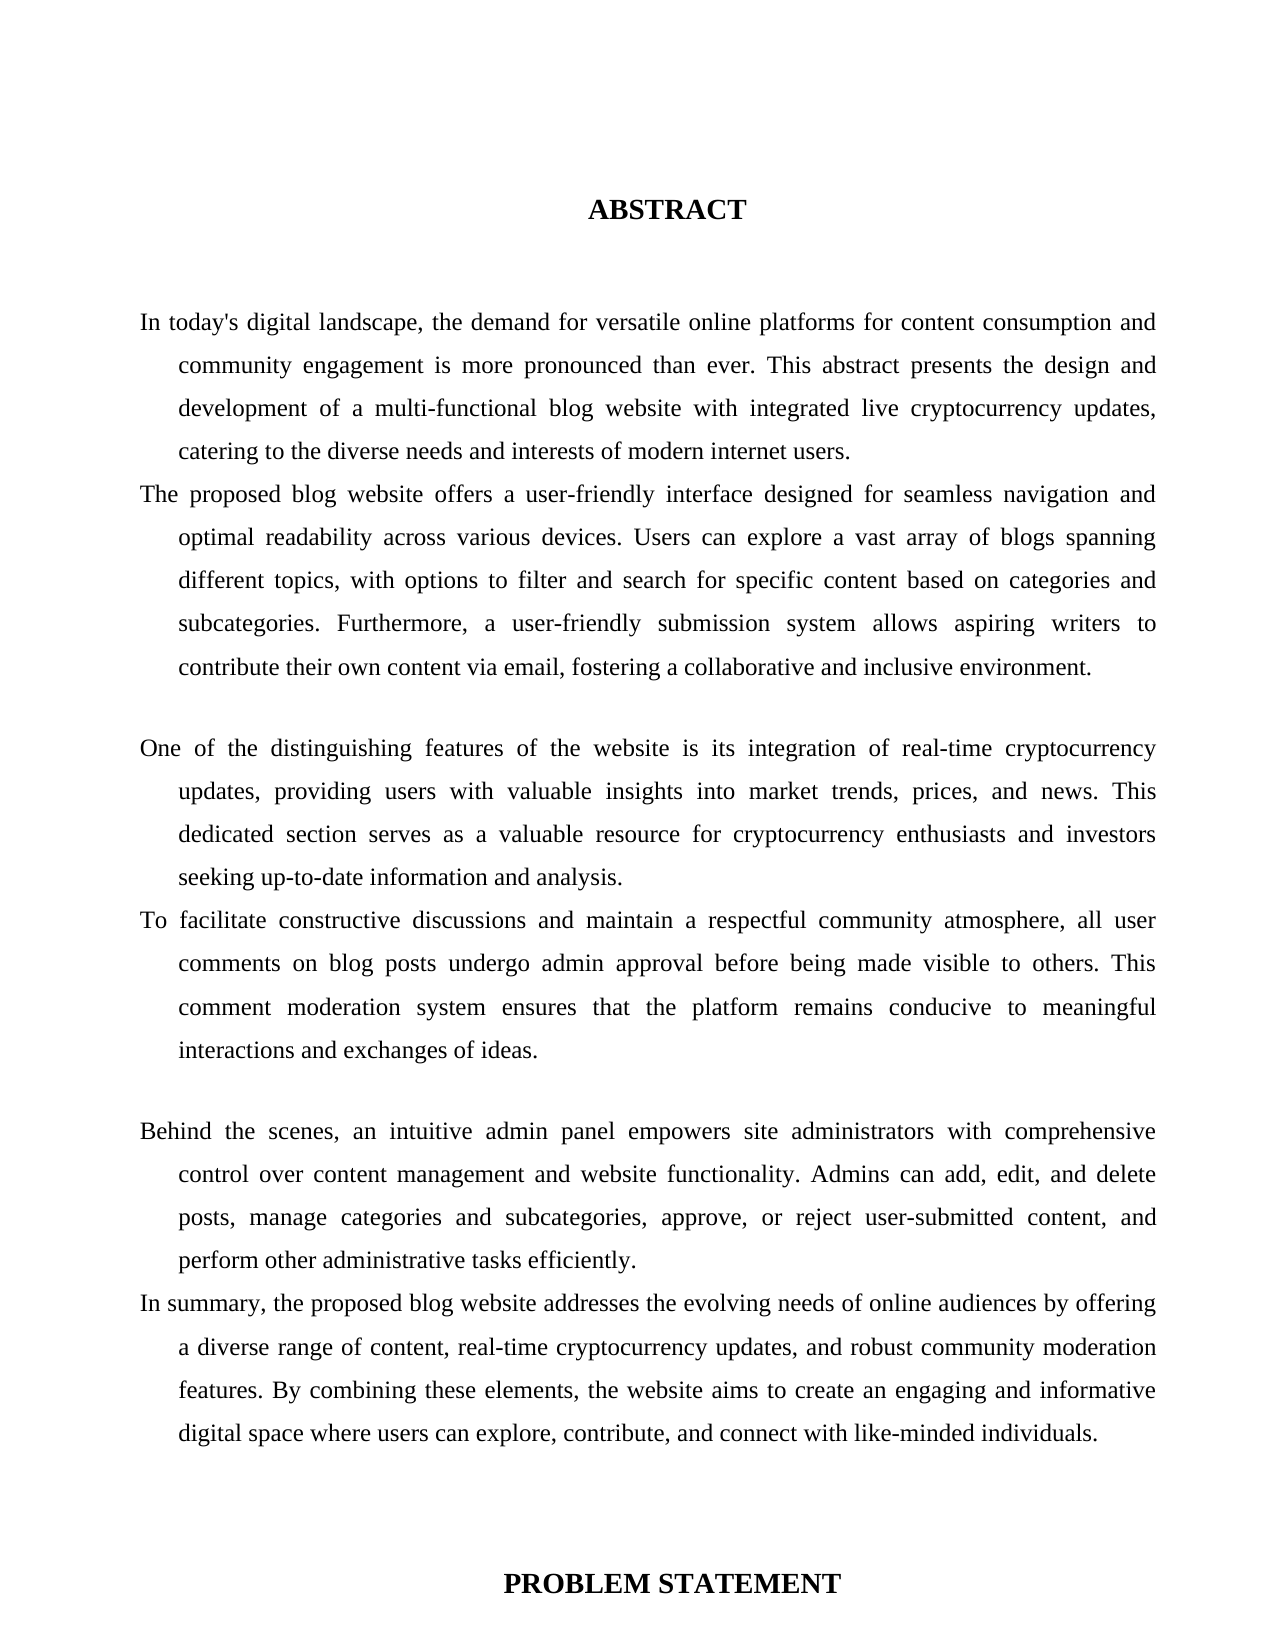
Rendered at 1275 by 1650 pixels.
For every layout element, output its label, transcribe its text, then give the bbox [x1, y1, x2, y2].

text ABSTRACT [177, 192, 1158, 226]
text To facilitate constructive discussions and maintain a respectful community atmosphere, all user comments on blog posts undergo admin approval before being made visible to others. This comment moderation system ensures that the platform remains conducive to meaningful interactions and exchanges of ideas. [139, 905, 1158, 1063]
text One of the distinguishing features of the website is its integration of real-time cryptocurrency updates, providing users with valuable insights into market trends, prices, and news. This dedicated section serves as a valuable resource for cryptocurrency enthusiasts and investors seeking up-to-date information and analysis. [139, 733, 1158, 891]
text PROBLEM STATEMENT [503, 1566, 1158, 1600]
text In today's digital landscape, the demand for versatile online platforms for content consumption and community engagement is more pronounced than ever. This abstract presents the design and development of a multi-functional blog website with integrated live cryptocurrency updates, catering to the diverse needs and interests of modern internet users. [139, 307, 1158, 465]
text The proposed blog website offers a user-friendly interface designed for seamless navigation and optimal readability across various devices. Users can explore a vast array of blogs spanning different topics, with options to filter and search for specific content based on categories and subcategories. Furthermore, a user-friendly submission system allows aspiring writers to contribute their own content via email, fostering a collaborative and inclusive environment. [139, 479, 1158, 680]
text Behind the scenes, an intuitive admin panel empowers site administrators with comprehensive control over content management and website functionality. Admins can add, edit, and delete posts, manage categories and subcategories, approve, or reject user-submitted content, and perform other administrative tasks efficiently. [139, 1116, 1158, 1274]
text In summary, the proposed blog website addresses the evolving needs of online audiences by offering a diverse range of content, real-time cryptocurrency updates, and robust community moderation features. By combining these elements, the website aims to create an engaging and informative digital space where users can explore, contribute, and connect with like-minded individuals. [139, 1288, 1158, 1447]
